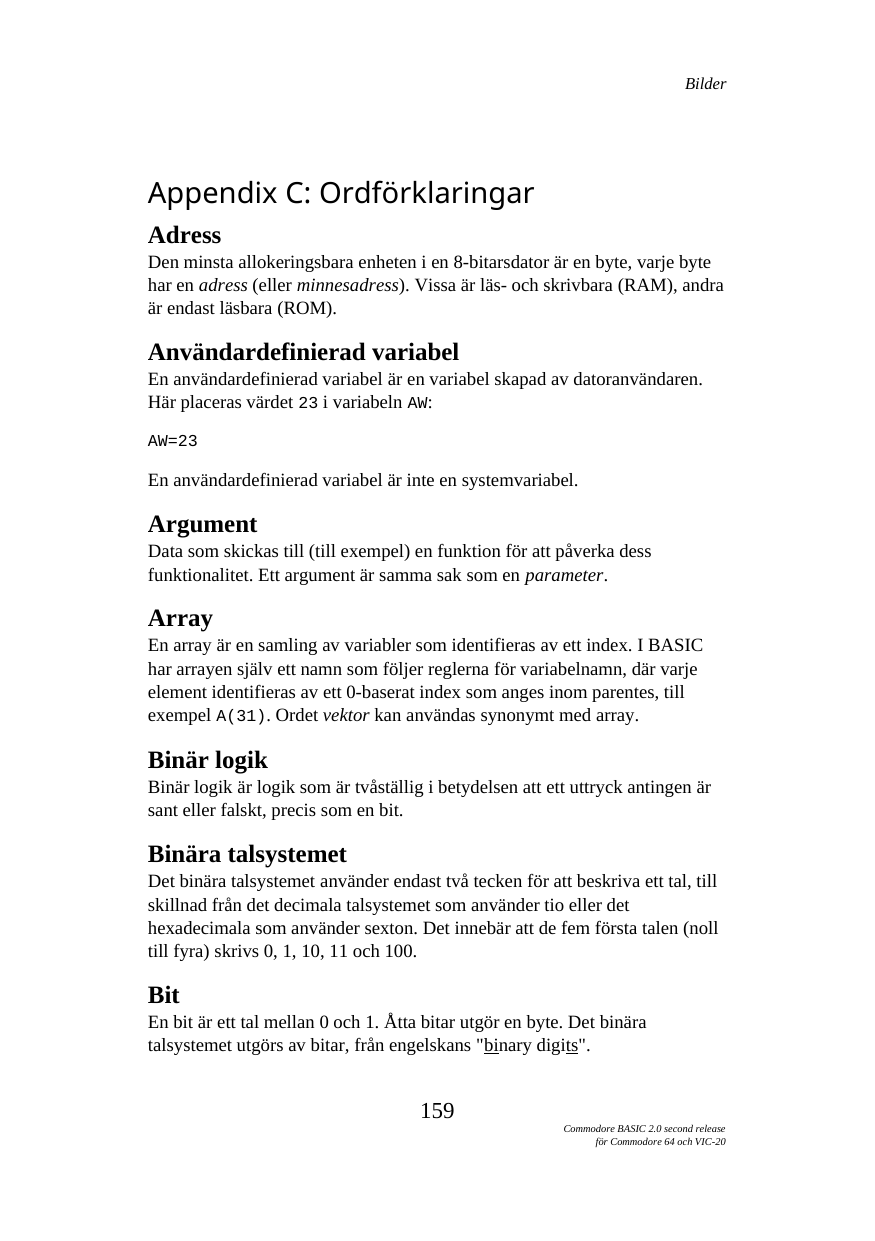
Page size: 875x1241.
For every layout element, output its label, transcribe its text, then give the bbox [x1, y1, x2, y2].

text En användardefinierad variabel är en variabel skapad av datoranvändaren. Här placeras värdet 23 i variabeln AW: [148, 368, 726, 414]
text Det binära talsystemet använder endast två tecken för att beskriva ett tal, till skillnad från det decimala talsystemet som använder tio eller det hexadecimala som använder sexton. Det innebär att de fem första talen (noll till fyra) skrivs 0, 1, 10, 11 och 100. [148, 870, 726, 961]
subtitle Användardefinierad variabel [148, 337, 726, 366]
text En användardefinierad variabel är inte en systemvariabel. [148, 469, 726, 491]
text AW=23 [148, 432, 726, 451]
subtitle Binära talsystemet [148, 839, 726, 868]
subtitle Array [148, 603, 726, 632]
text En array är en samling av variabler som identifieras av ett index. I BASIC har arrayen själv ett namn som följer reglerna för variabelnamn, där varje element identifieras av ett 0-baserat index som anges inom parentes, till exempel A(31). Ordet vektor kan användas synonymt med array. [148, 634, 726, 727]
subtitle Argument [148, 509, 726, 538]
subtitle Adress [148, 220, 726, 248]
subtitle Appendix C: Ordförklaringar [148, 173, 726, 212]
subtitle Binär logik [148, 745, 726, 774]
subtitle Bit [148, 980, 726, 1008]
text Den minsta allokeringsbara enheten i en 8-bitarsdator är en byte, varje byte har en adress (eller minnesadress). Vissa är läs- och skrivbara (RAM), andra är endast läsbara (ROM). [148, 251, 726, 319]
text Binär logik är logik som är tvåställig i betydelsen att ett uttryck antingen är sant eller falskt, precis som en bit. [148, 776, 726, 821]
text Data som skickas till (till exempel) en funktion för att påverka dess funktionalitet. Ett argument är samma sak som en parameter. [148, 540, 726, 585]
text En bit är ett tal mellan 0 och 1. Åtta bitar utgör en byte. Det binära talsystemet utgörs av bitar, från engelskans "binary digits". [148, 1011, 726, 1056]
